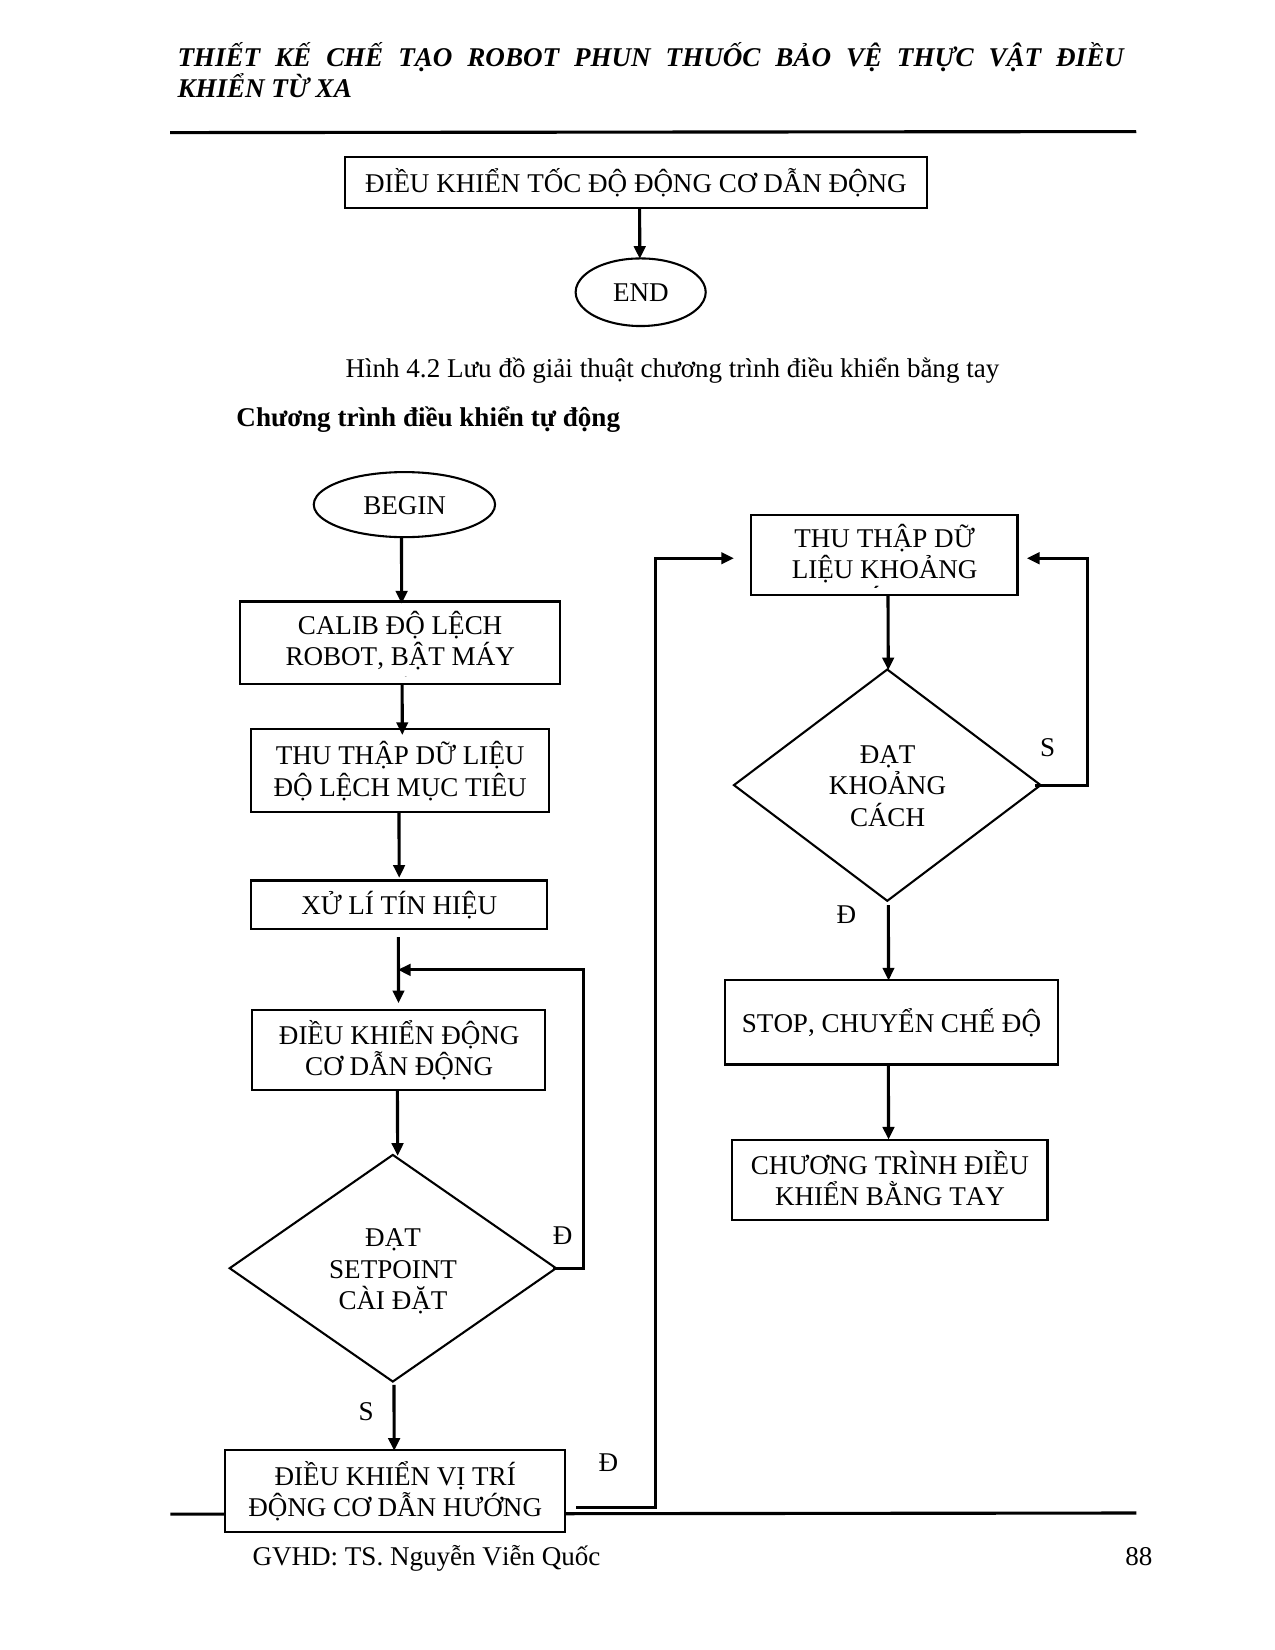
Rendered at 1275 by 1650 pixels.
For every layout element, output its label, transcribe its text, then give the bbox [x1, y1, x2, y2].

text Chương trình điều khiển tự động [177, 401, 1127, 432]
